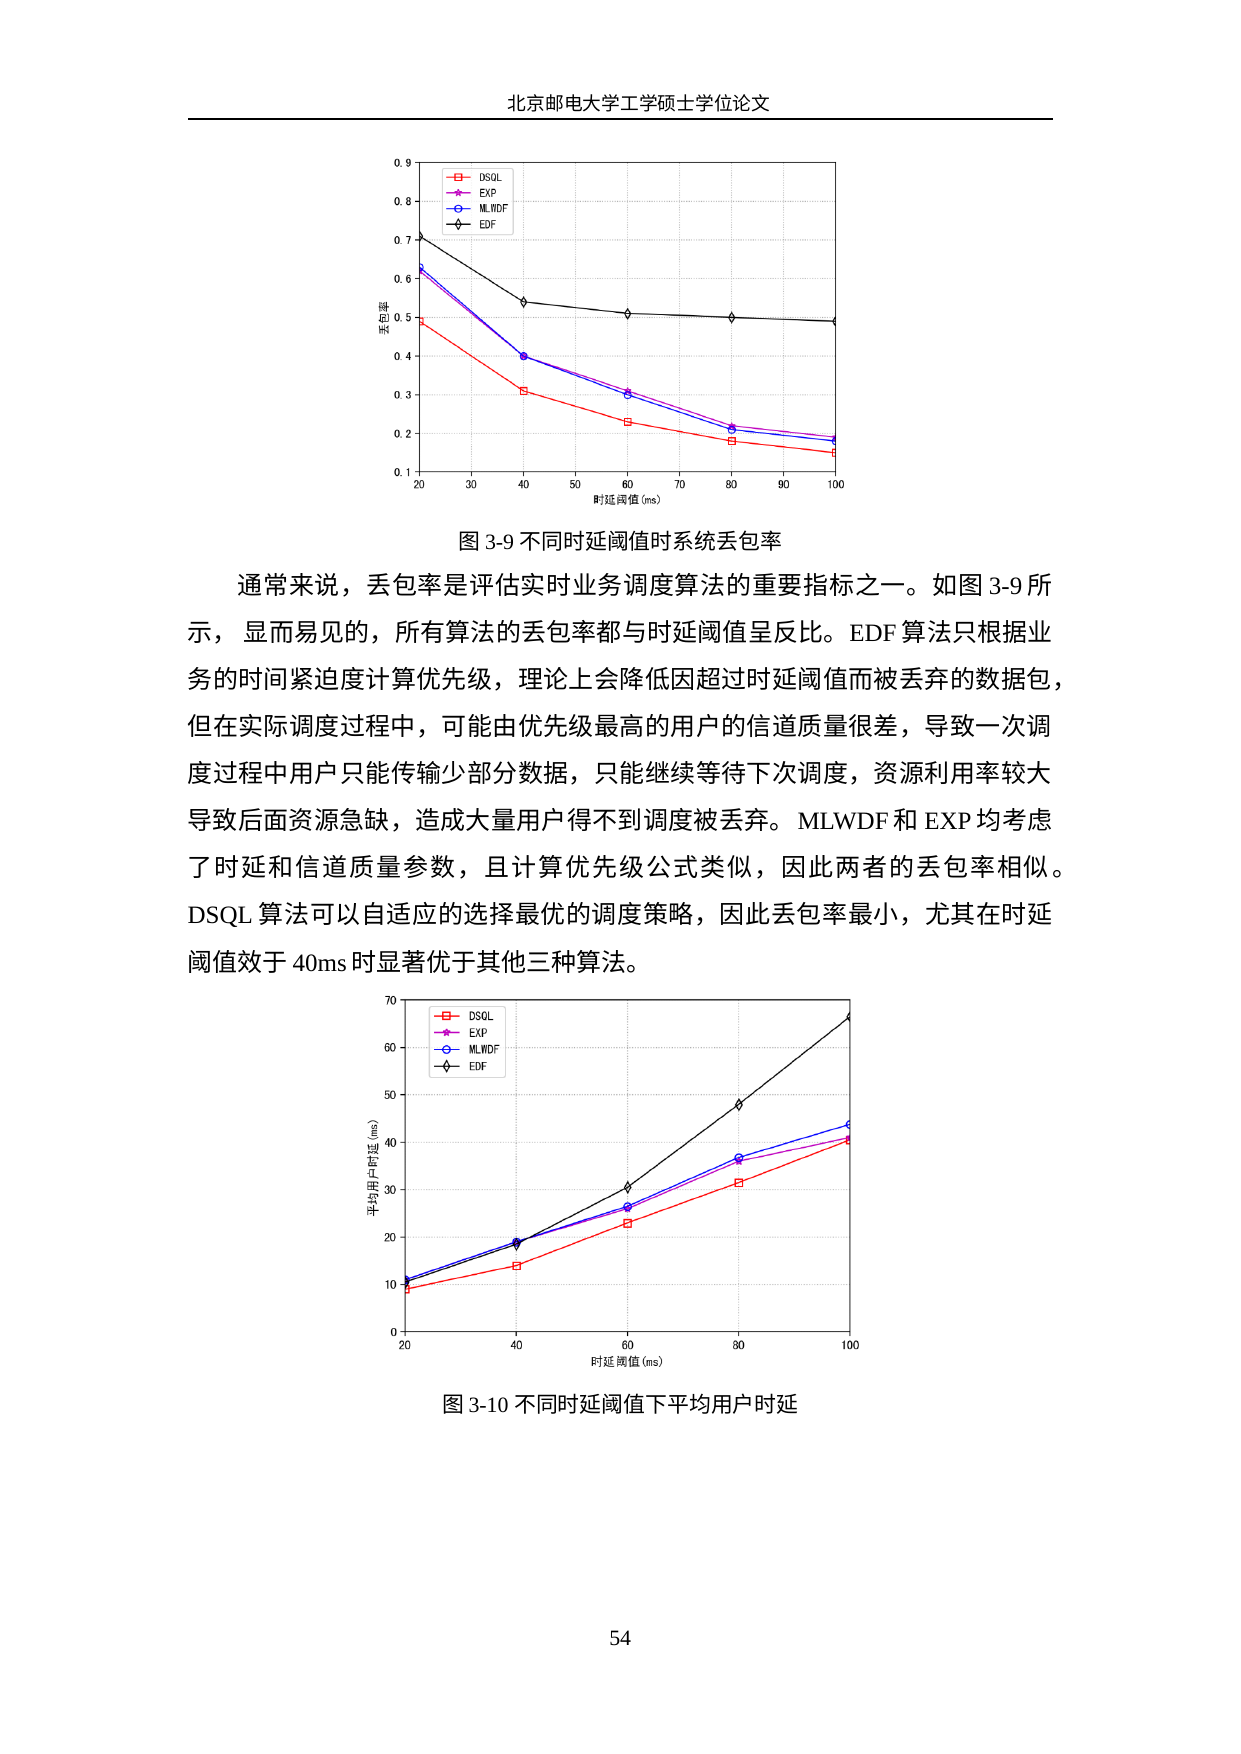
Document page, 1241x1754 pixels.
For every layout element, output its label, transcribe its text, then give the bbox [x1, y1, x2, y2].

text 图3-9 不同时延阈值时系统丢包率 [187, 524, 1053, 556]
picture [333, 989, 907, 1379]
text 图3-10 不同时延阈值下平均用户时延 [187, 1387, 1053, 1419]
text 通常来说，丢包率是评估实时业务调度算法的重要指标之一。如图3-9所示， 显而易见的，所有算法的丢包率都与时延阈值呈反比。EDF算法只根据业务的时间紧迫度计算优先级，理论上会降低因超过时延阈值而被丢弃的数据包，但在实际调度过程中，可能由优先级最高的用户的信道质量很差，导致一次调度过程中用户只能传输少部分数据，只能继续等待下次调度，资源利用率较大导致后面资源急缺，造成大量用户得不到调度被丢弃。MLWDF和EXP均考虑了时延和信道质量参数，且计算优先级公式类似，因此两者的丢包率相似。DSQL算法可以自适应的选择最优的调度策略，因此丢包率最小，尤其在时延阈值效于40ms时显著优于其他三种算法。 [187, 565, 1053, 978]
picture [352, 150, 889, 516]
